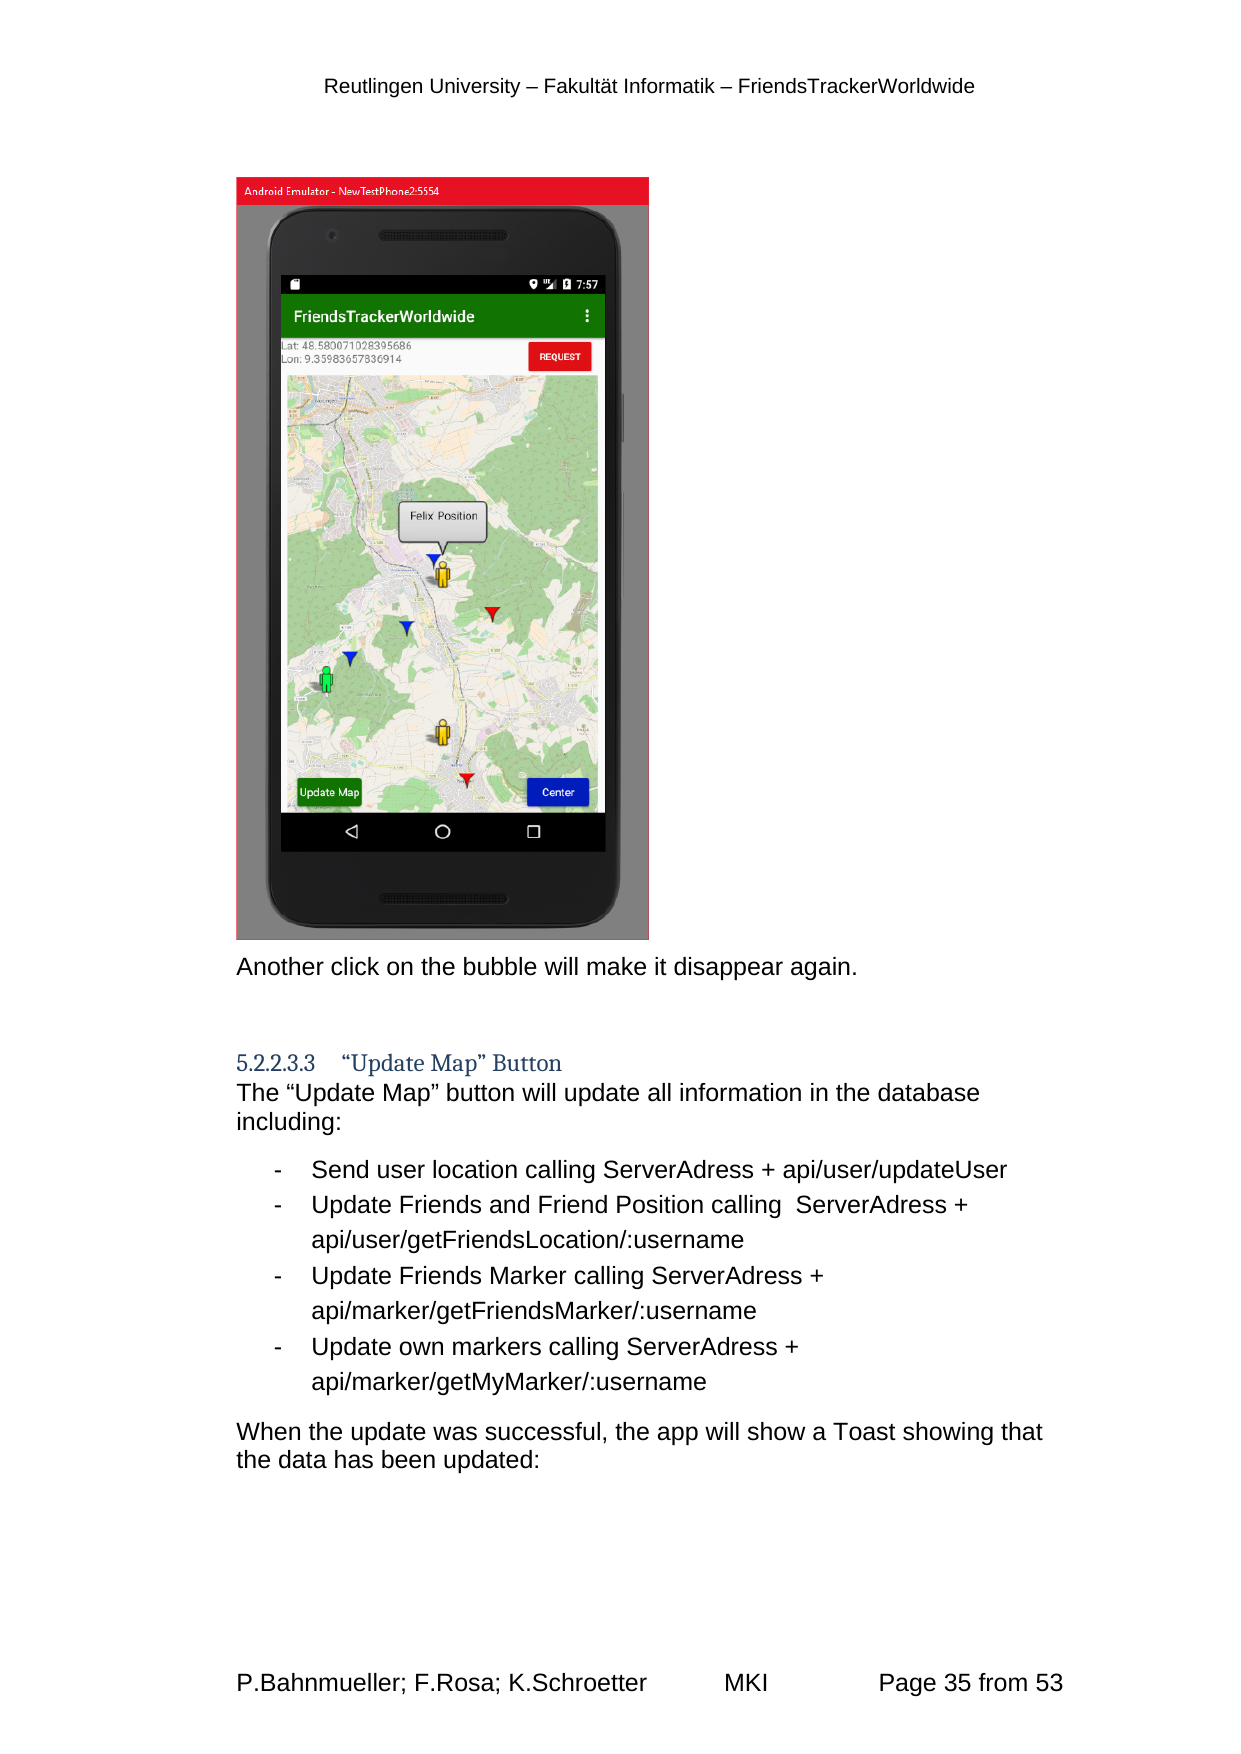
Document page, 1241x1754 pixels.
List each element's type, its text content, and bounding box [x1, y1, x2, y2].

subtitle “Update Map” Button [236, 1042, 1063, 1078]
text Another click on the bubble will make it disappear again. [236, 952, 1063, 980]
list Update own markers calling ServerAdress + api/marker/getMyMarker/:username [274, 1325, 1063, 1396]
list Update Friends and Friend Position calling ServerAdress + api/user/getFriendsLocation/:username [274, 1183, 1063, 1254]
list Update Friends Marker calling ServerAdress + api/marker/getFriendsMarker/:username [274, 1254, 1063, 1325]
text The “Update Map” button will update all information in the database including: [236, 1078, 1063, 1135]
list Send user location calling ServerAdress + api/user/updateUser [274, 1148, 1063, 1183]
picture [236, 177, 649, 940]
text When the update was successful, the app will show a Toast showing that the data has been updated: [236, 1417, 1063, 1474]
